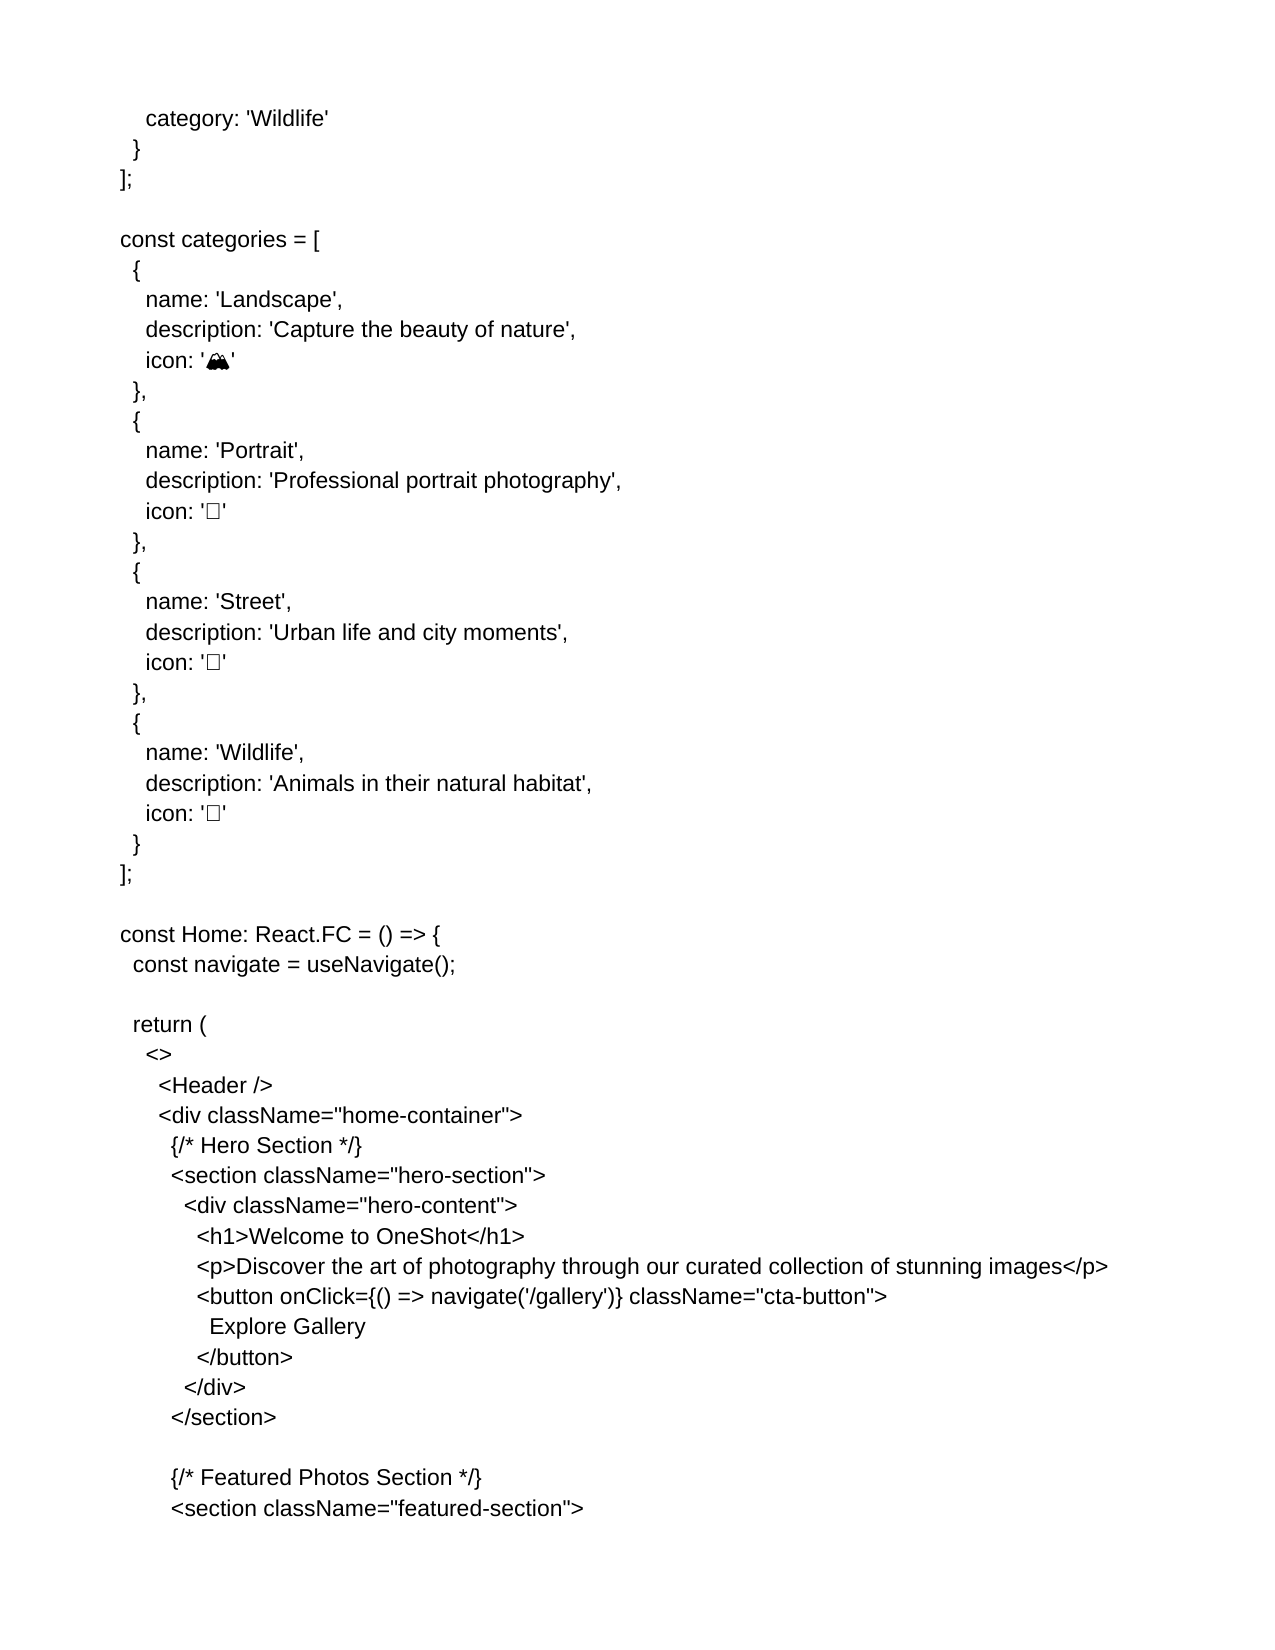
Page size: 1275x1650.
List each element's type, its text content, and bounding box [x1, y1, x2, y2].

text return ( [120, 1011, 1230, 1038]
text name: 'Wildlife', [120, 739, 1230, 766]
text description: 'Urban life and city moments', [120, 618, 1230, 645]
text <Header /> [120, 1072, 1230, 1098]
text <div className="home-container"> [120, 1102, 1230, 1128]
text </button> [120, 1343, 1230, 1370]
text description: 'Capture the beauty of nature', [120, 316, 1230, 343]
text icon: '🏔️' [120, 347, 1230, 373]
text const categories = [ [120, 226, 1230, 252]
text </section> [120, 1404, 1230, 1430]
text <section className="hero-section"> [120, 1162, 1230, 1189]
text category: 'Wildlife' [120, 105, 1230, 131]
text const Home: React.FC = () => { [120, 921, 1230, 947]
text name: 'Landscape', [120, 286, 1230, 313]
text name: 'Portrait', [120, 437, 1230, 464]
text <h1>Welcome to OneShot</h1> [120, 1223, 1230, 1249]
text ]; [120, 165, 1230, 192]
text icon: '🌆' [120, 649, 1230, 675]
text icon: '🦁' [120, 800, 1230, 826]
text { [120, 558, 1230, 584]
text </div> [120, 1374, 1230, 1400]
text <button onClick={() => navigate('/gallery')} className="cta-button"> [120, 1283, 1230, 1309]
text <section className="featured-section"> [120, 1494, 1230, 1521]
text } [120, 135, 1230, 162]
text { [120, 709, 1230, 736]
text const navigate = useNavigate(); [120, 951, 1230, 977]
text { [120, 407, 1230, 433]
text }, [120, 528, 1230, 554]
text {/* Hero Section */} [120, 1132, 1230, 1158]
text ]; [120, 860, 1230, 887]
text }, [120, 377, 1230, 403]
text <div className="hero-content"> [120, 1192, 1230, 1219]
text <> [120, 1041, 1230, 1068]
text description: 'Animals in their natural habitat', [120, 769, 1230, 796]
text { [120, 256, 1230, 282]
text icon: '👤' [120, 498, 1230, 524]
text } [120, 830, 1230, 856]
text Explore Gallery [120, 1313, 1230, 1340]
text name: 'Street', [120, 588, 1230, 615]
text description: 'Professional portrait photography', [120, 467, 1230, 494]
text }, [120, 679, 1230, 705]
text {/* Featured Photos Section */} [120, 1464, 1230, 1491]
text <p>Discover the art of photography through our curated collection of stunning images</p> [120, 1253, 1230, 1279]
